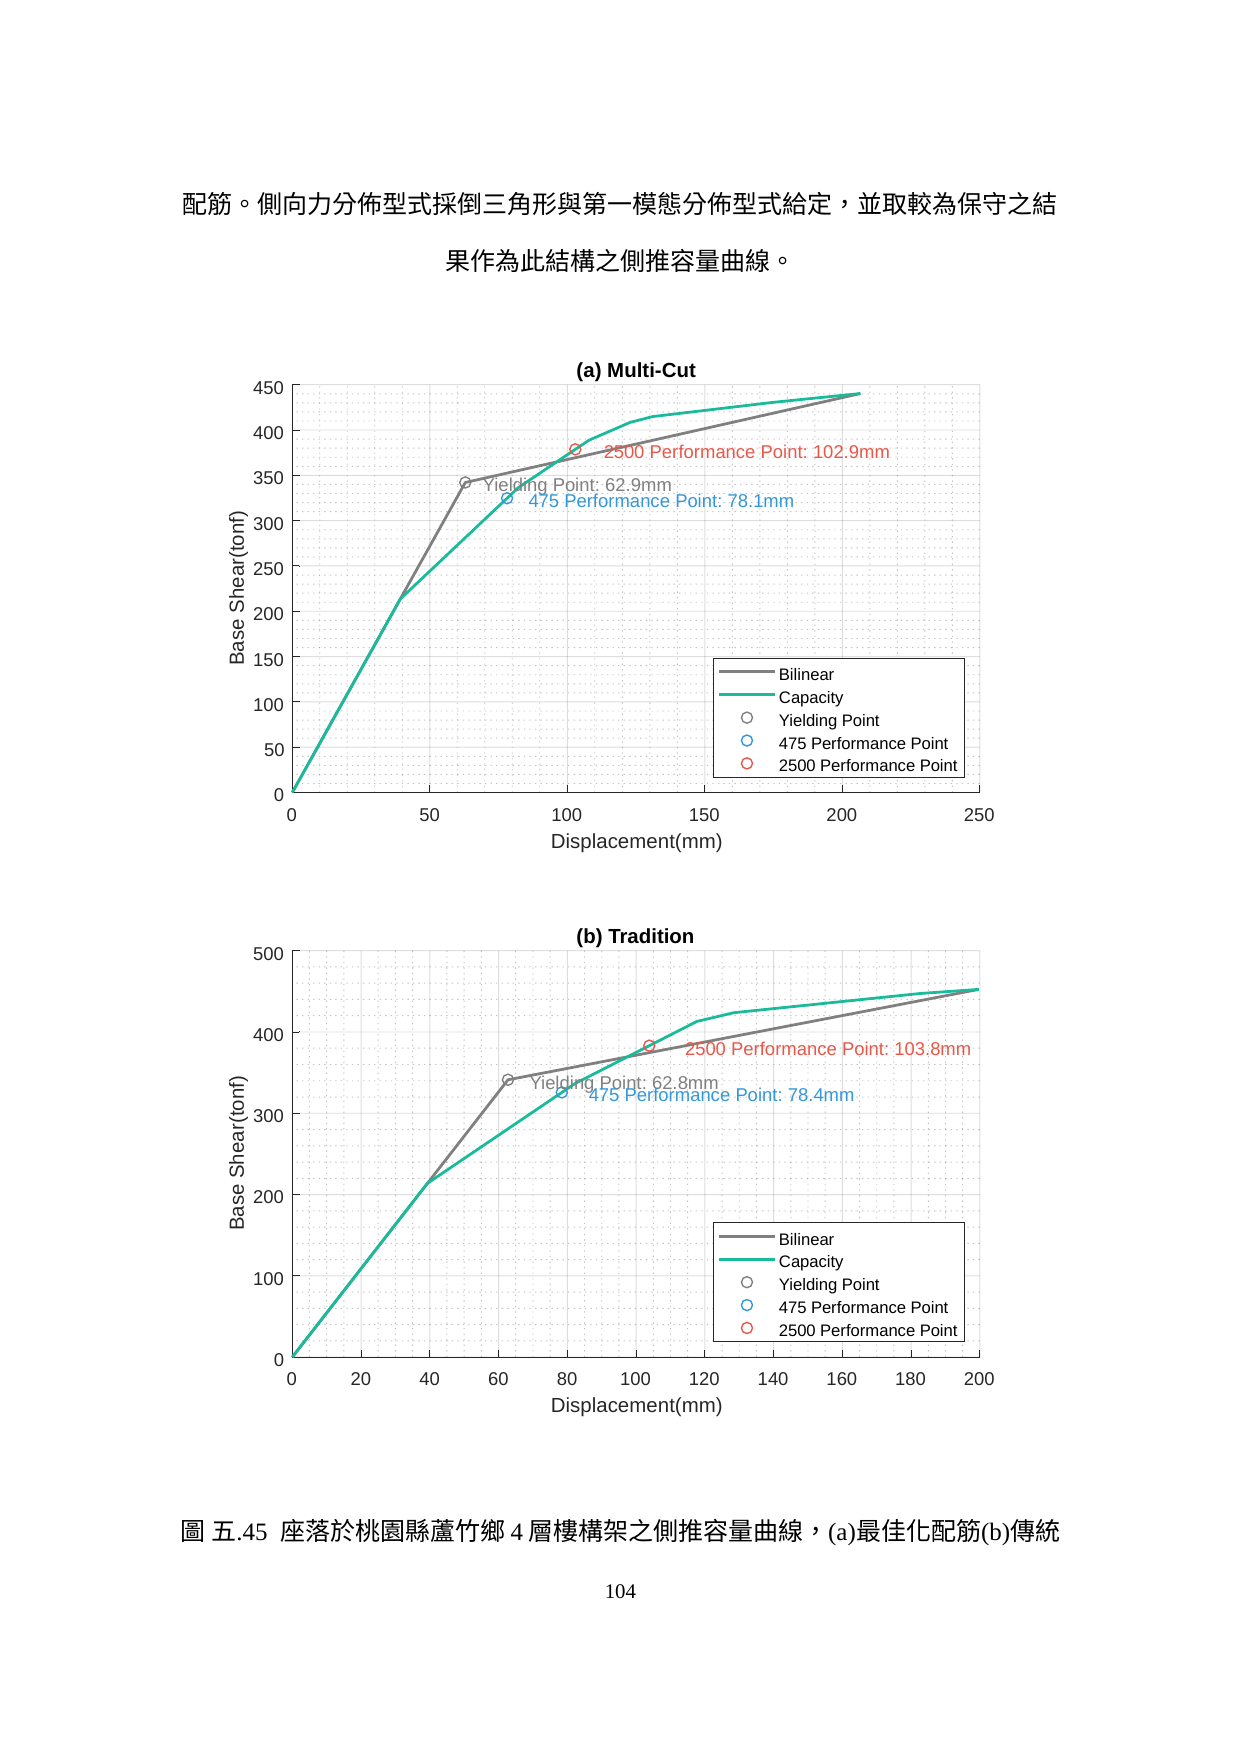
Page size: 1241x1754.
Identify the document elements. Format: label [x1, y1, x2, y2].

text [177, 184, 1063, 278]
text [177, 1510, 1063, 1548]
